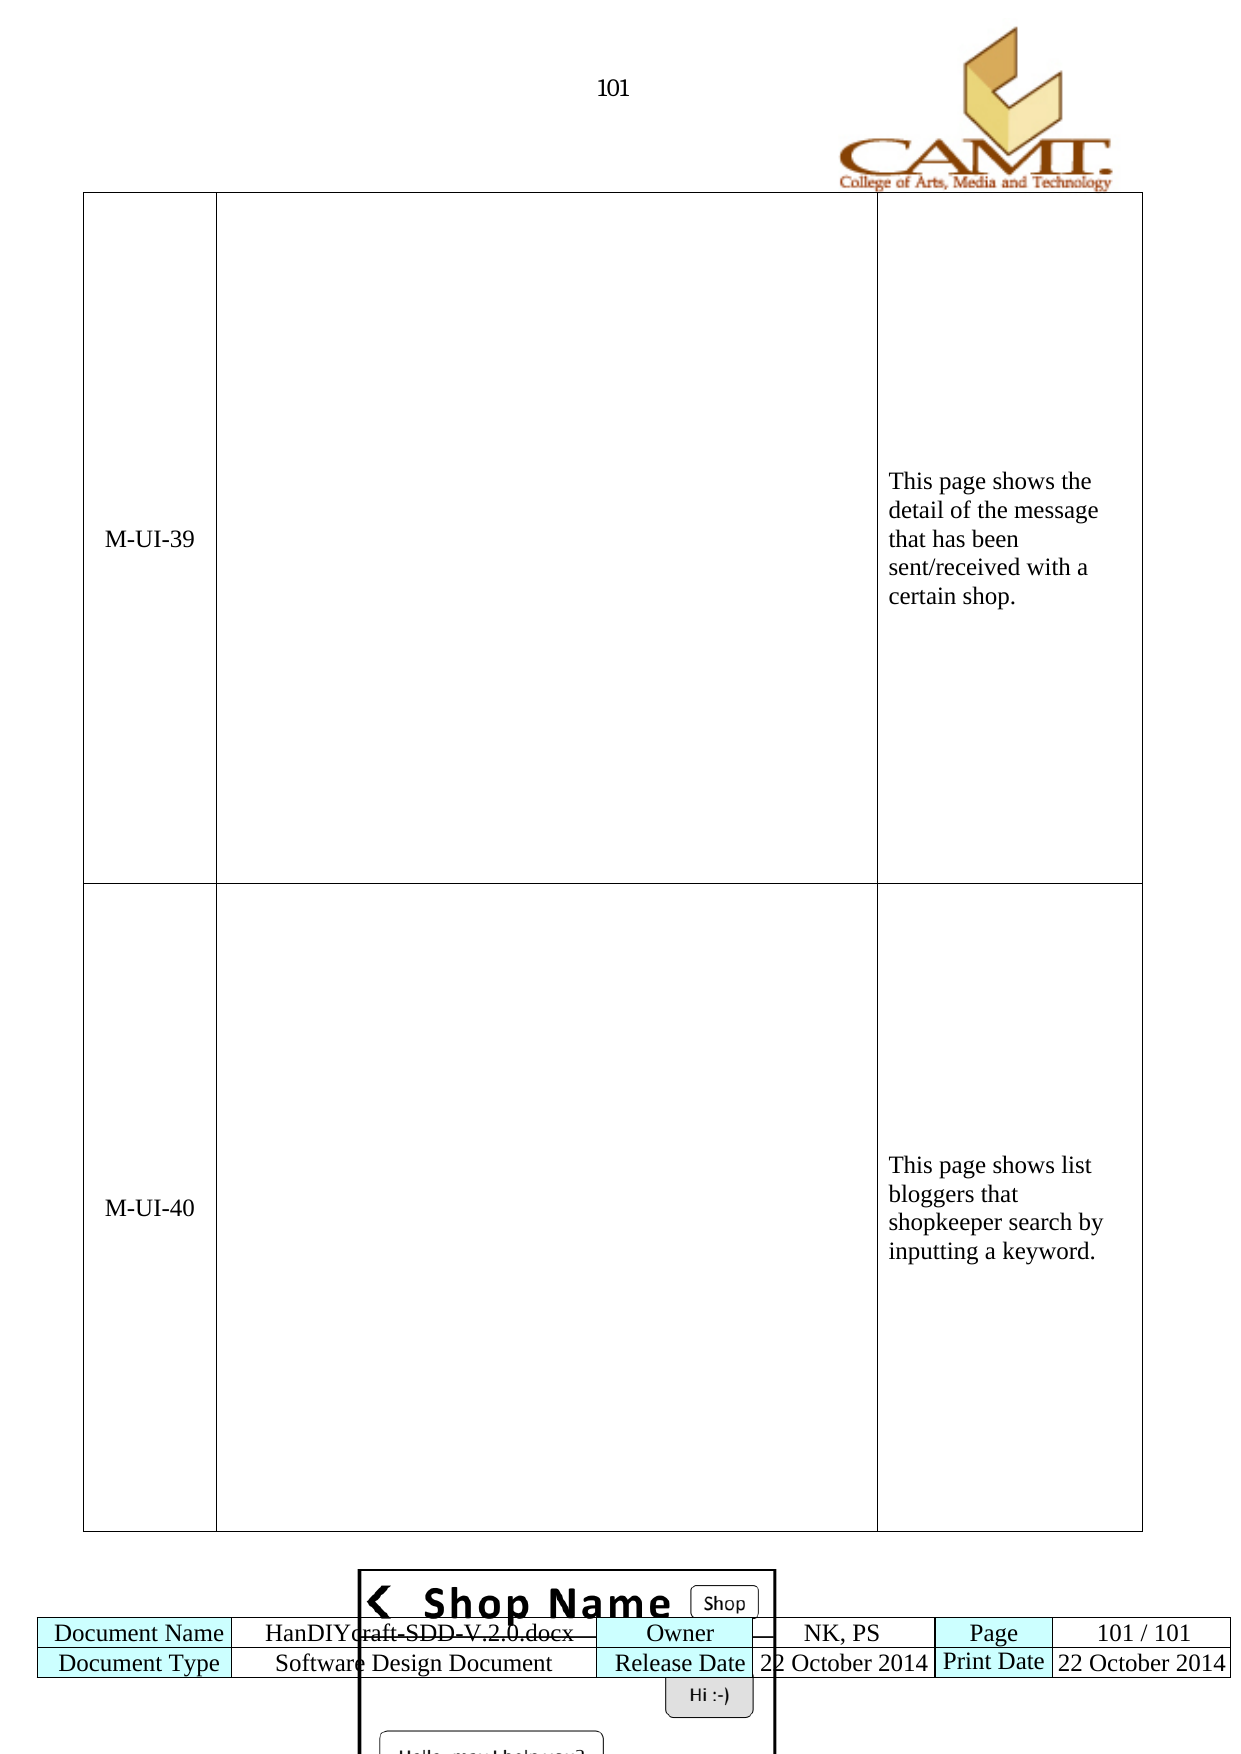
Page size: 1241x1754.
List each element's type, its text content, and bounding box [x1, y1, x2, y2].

table_cell This page shows list bloggers that shopkeeper search by inputting a keyword. [878, 884, 1142, 1531]
table_cell M-UI-40 [84, 884, 216, 1531]
table_cell This page shows the detail of the message that has been sent/received with a certain shop. [878, 193, 1142, 883]
table_cell M-UI-39 [84, 193, 216, 883]
table_cell [217, 193, 877, 883]
table_cell [217, 884, 877, 1531]
picture [755, 18, 1221, 207]
